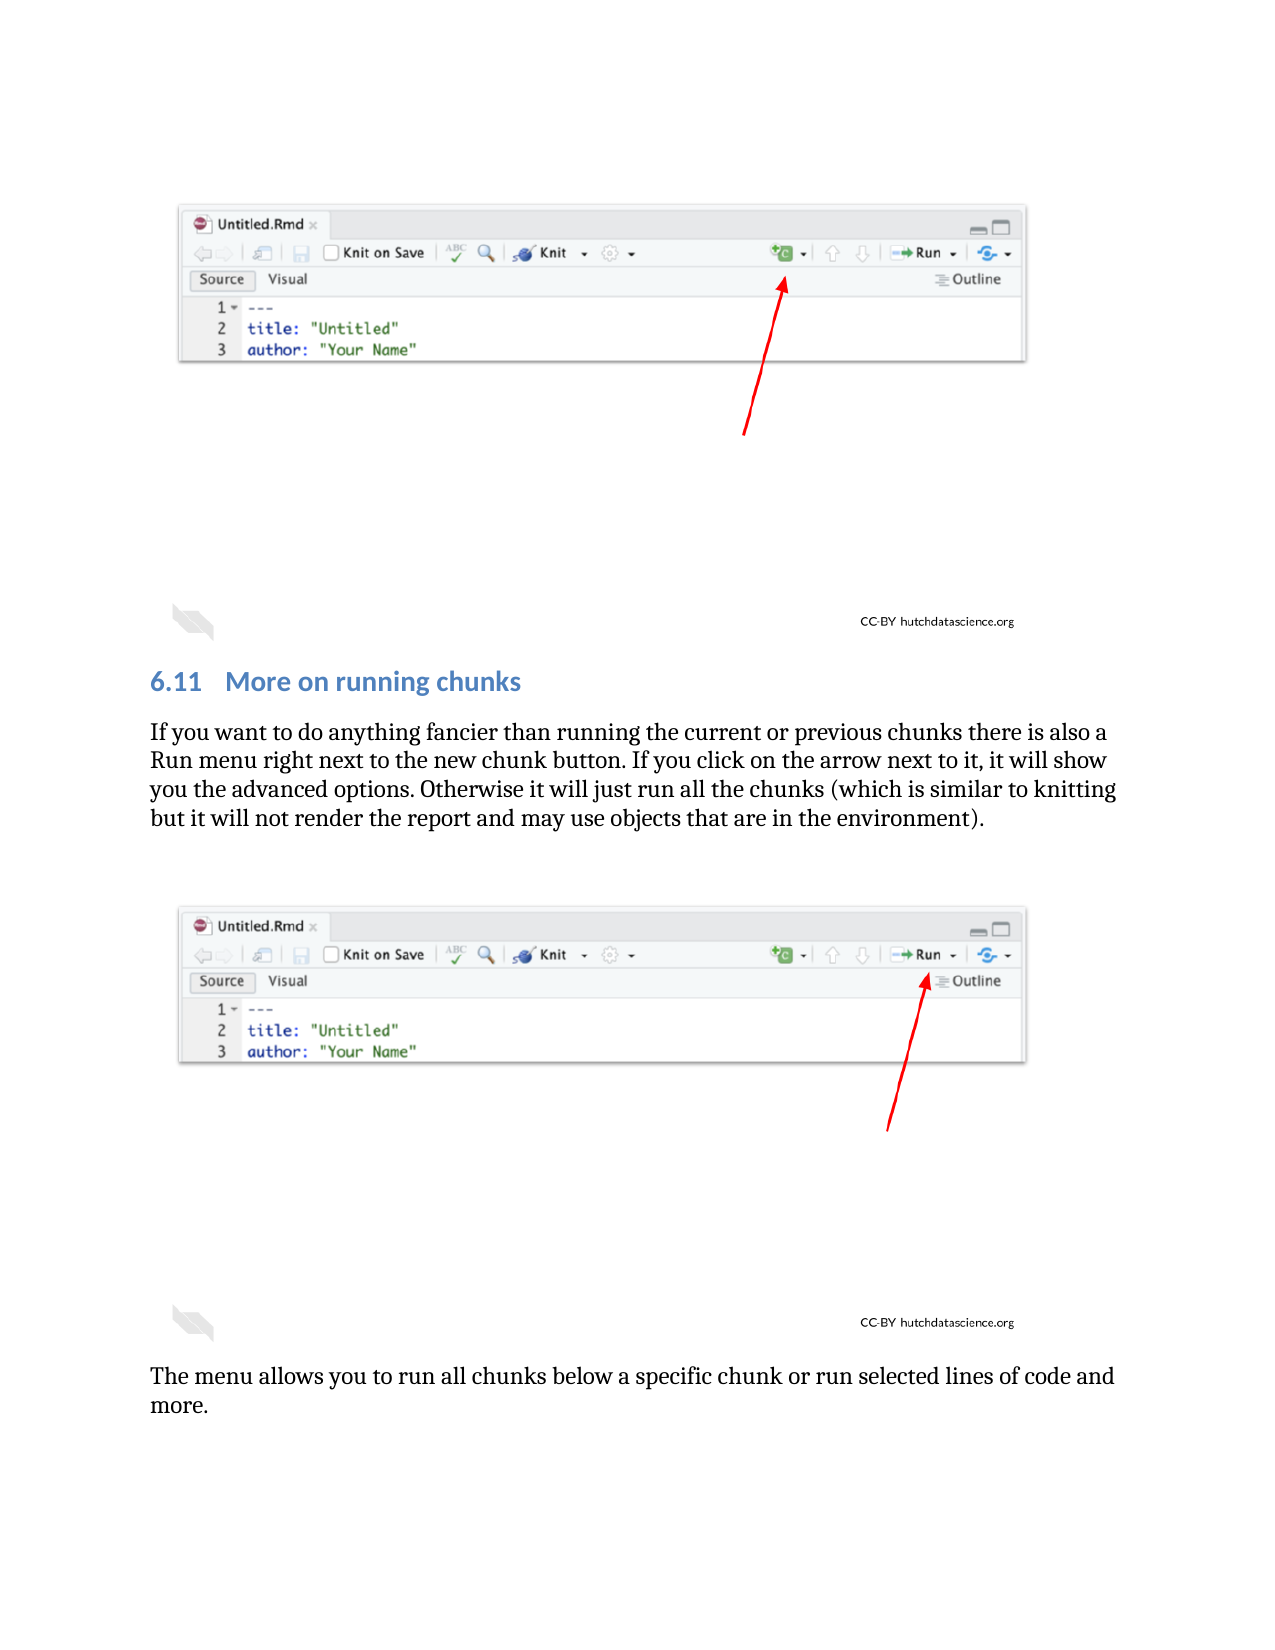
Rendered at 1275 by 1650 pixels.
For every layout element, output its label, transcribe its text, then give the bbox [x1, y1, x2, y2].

subtitle 6.11 More on running chunks [150, 663, 1125, 699]
text The menu allows you to run all chunks below a specific chunk or run selected lines of code and more. [150, 1362, 1125, 1419]
picture [168, 851, 1044, 1344]
text If you want to do anything fancier than running the current or previous chunks there is also a Run menu right next to the new chunk button. If you click on the arrow next to it, it will show you the advanced options. Otherwise it will just run all the chunks (which is similar to knitting but it will not render the report and may use objects that are in the environment). [150, 717, 1125, 832]
picture [168, 150, 1044, 643]
